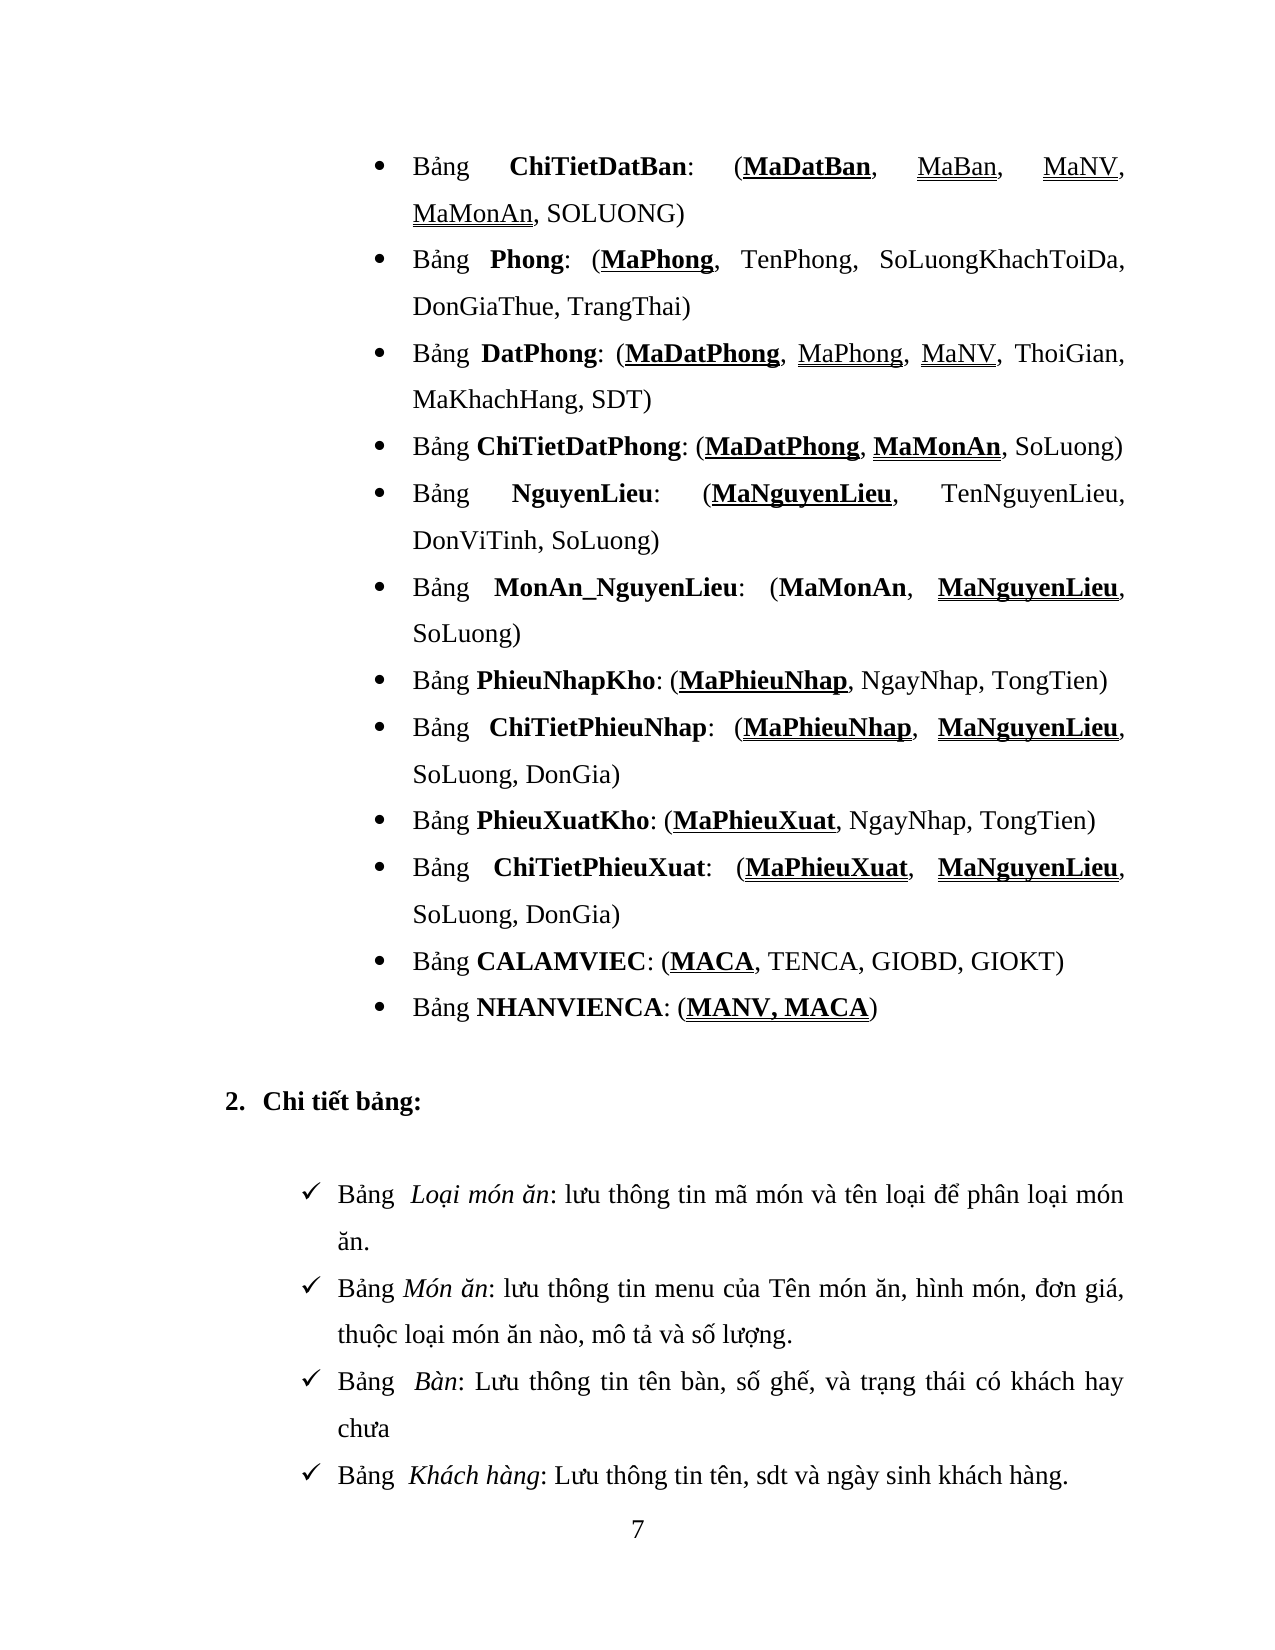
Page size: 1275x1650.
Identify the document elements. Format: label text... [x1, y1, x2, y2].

list Bảng PhieuNhapKho: (MaPhieuNhap, NgayNhap, TongTien) [375, 664, 1125, 695]
list Bảng Bàn: Lưu thông tin tên bàn, số ghế, và trạng thái có khách hay chưa [300, 1365, 1125, 1443]
list Bảng Khách hàng: Lưu thông tin tên, sdt và ngày sinh khách hàng. [300, 1459, 1125, 1490]
list Bảng Loại món ăn: lưu thông tin mã món và tên loại để phân loại món ăn. [300, 1178, 1125, 1256]
list Bảng Phong: (MaPhong, TenPhong, SoLuongKhachToiDa, DonGiaThue, TrangThai) [375, 243, 1125, 321]
list Bảng ChiTietPhieuXuat: (MaPhieuXuat, MaNguyenLieu, SoLuong, DonGia) [375, 851, 1125, 929]
list Bảng Món ăn: lưu thông tin menu của Tên món ăn, hình món, đơn giá, thuộc loại món ăn nào, mô tả và số lượng. [300, 1272, 1125, 1350]
list Bảng CALAMVIEC: (MACA, TENCA, GIOBD, GIOKT) [375, 945, 1125, 976]
list Chi tiết bảng: [225, 1085, 1125, 1116]
list Bảng MonAn_NguyenLieu: (MaMonAn, MaNguyenLieu, SoLuong) [375, 571, 1125, 648]
list Bảng ChiTietDatPhong: (MaDatPhong, MaMonAn, SoLuong) [375, 430, 1125, 462]
list Bảng NguyenLieu: (MaNguyenLieu, TenNguyenLieu, DonViTinh, SoLuong) [375, 477, 1125, 555]
list Bảng ChiTietDatBan: (MaDatBan, MaBan, MaNV, MaMonAn, SOLUONG) [375, 150, 1125, 228]
list Bảng NHANVIENCA: (MANV, MACA) [375, 992, 1125, 1023]
list Bảng PhieuXuatKho: (MaPhieuXuat, NgayNhap, TongTien) [375, 804, 1125, 836]
list Bảng DatPhong: (MaDatPhong, MaPhong, MaNV, ThoiGian, MaKhachHang, SDT) [375, 337, 1125, 415]
list Bảng ChiTietPhieuNhap: (MaPhieuNhap, MaNguyenLieu, SoLuong, DonGia) [375, 711, 1125, 789]
